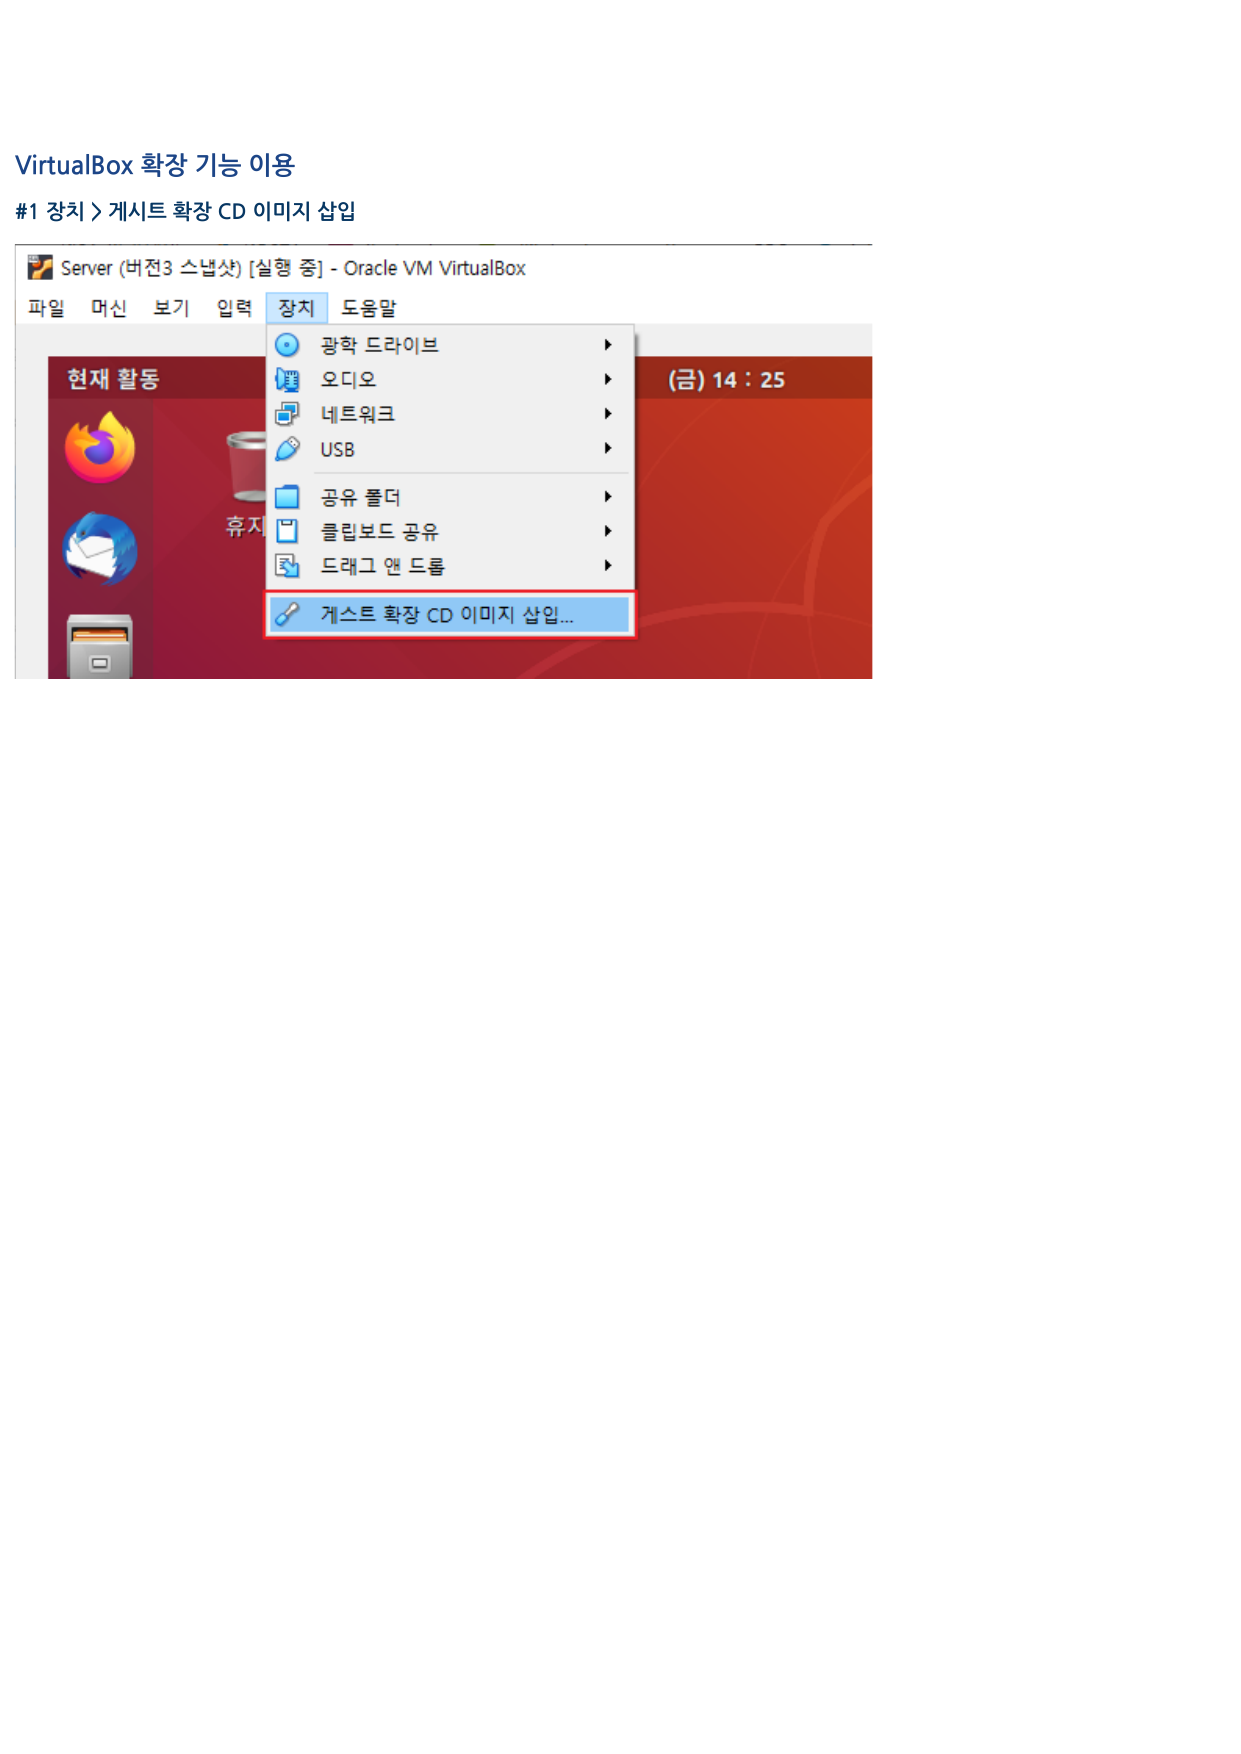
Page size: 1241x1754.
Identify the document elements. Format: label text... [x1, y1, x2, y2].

subtitle VirtualBox 확장 기능 이용 [15, 150, 1239, 179]
subtitle #1 장치 > 게시트 확장 CD 이미지 삽입 [15, 199, 1239, 223]
picture [14, 244, 873, 679]
